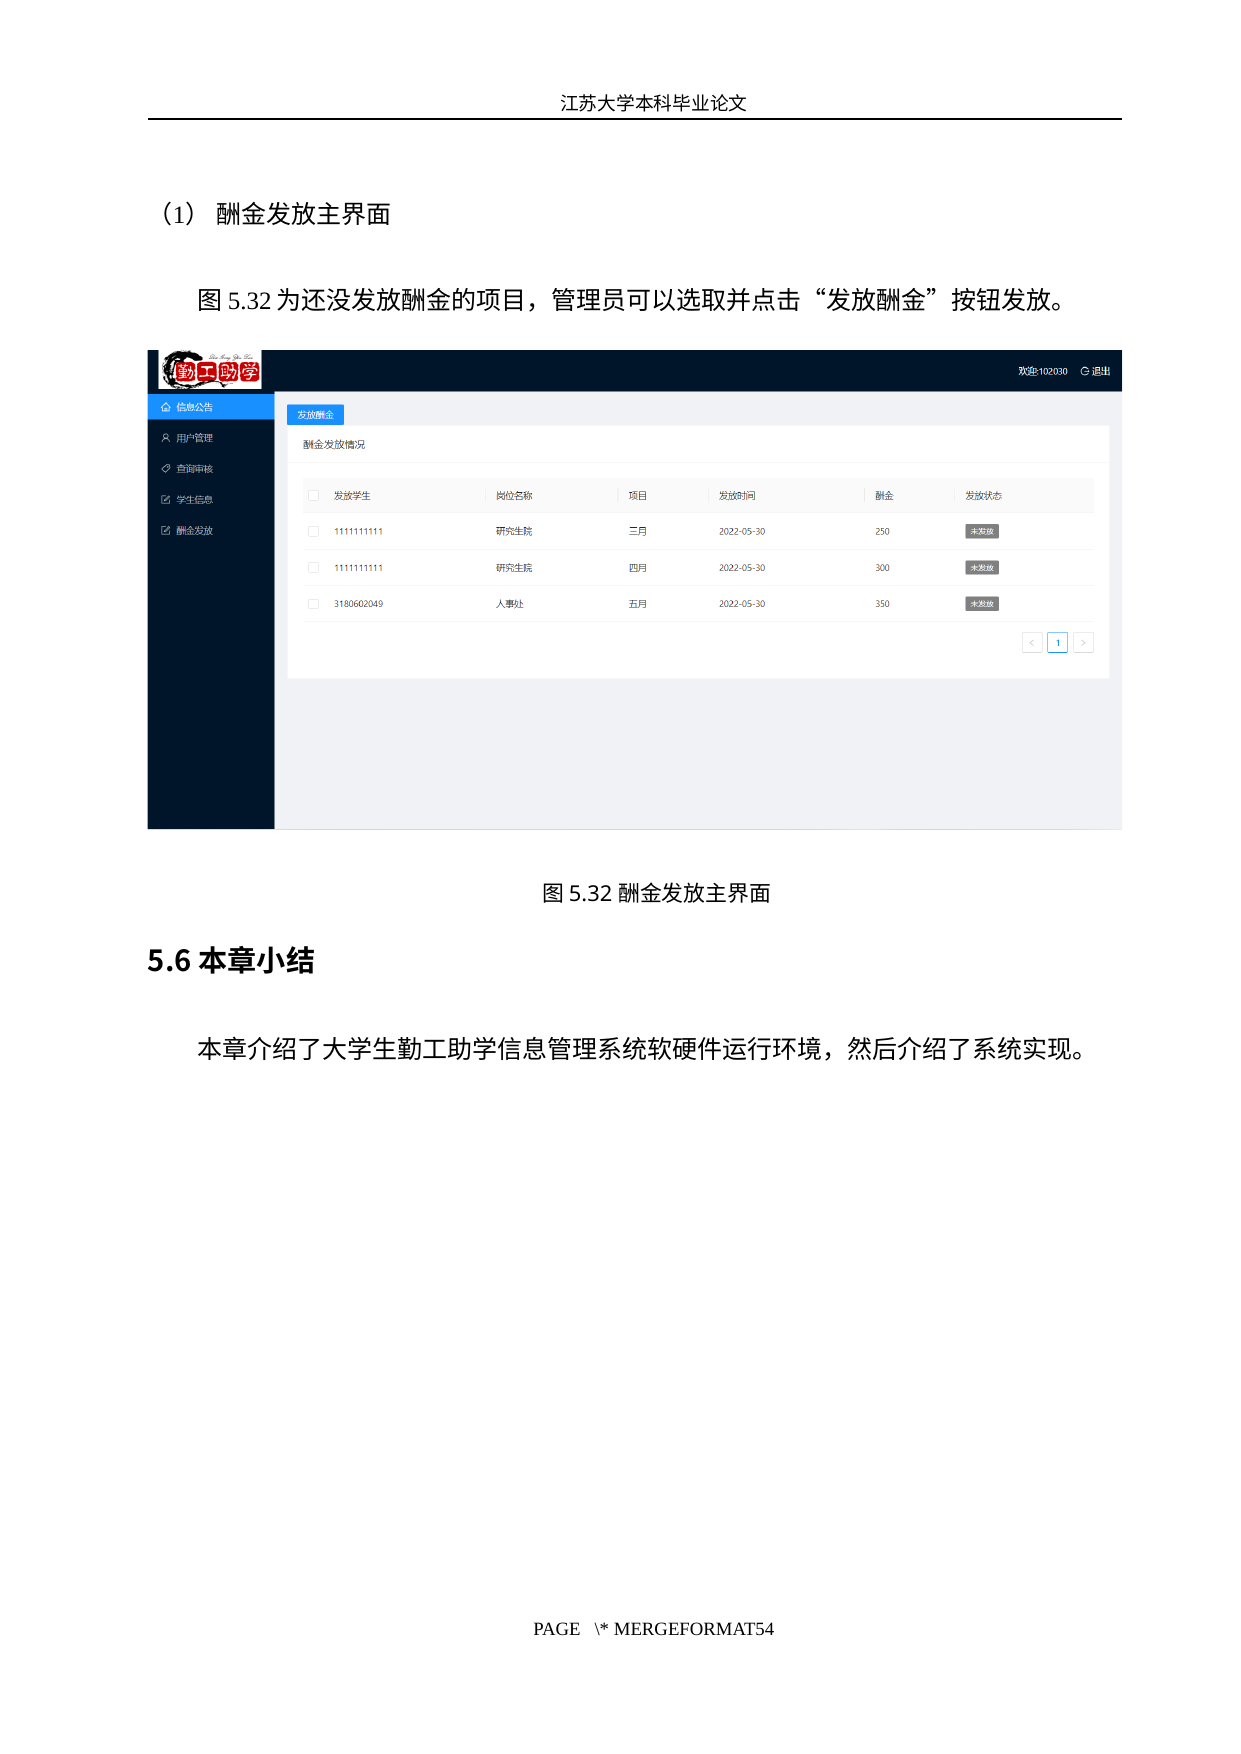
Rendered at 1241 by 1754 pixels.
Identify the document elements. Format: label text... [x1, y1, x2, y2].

text （1） 酬金发放主界面 [148, 179, 1122, 247]
text 5.6 本章小结 [148, 924, 1122, 992]
picture [147, 350, 1123, 830]
text 图5.32 酬金发放主界面 [148, 874, 1122, 908]
text 本章介绍了大学生勤工助学信息管理系统软硬件运行环境，然后介绍了系统实现。 [148, 1013, 1122, 1081]
text 图5.32为还没发放酬金的项目，管理员可以选取并点击“发放酬金”按钮发放。 [148, 265, 1122, 333]
